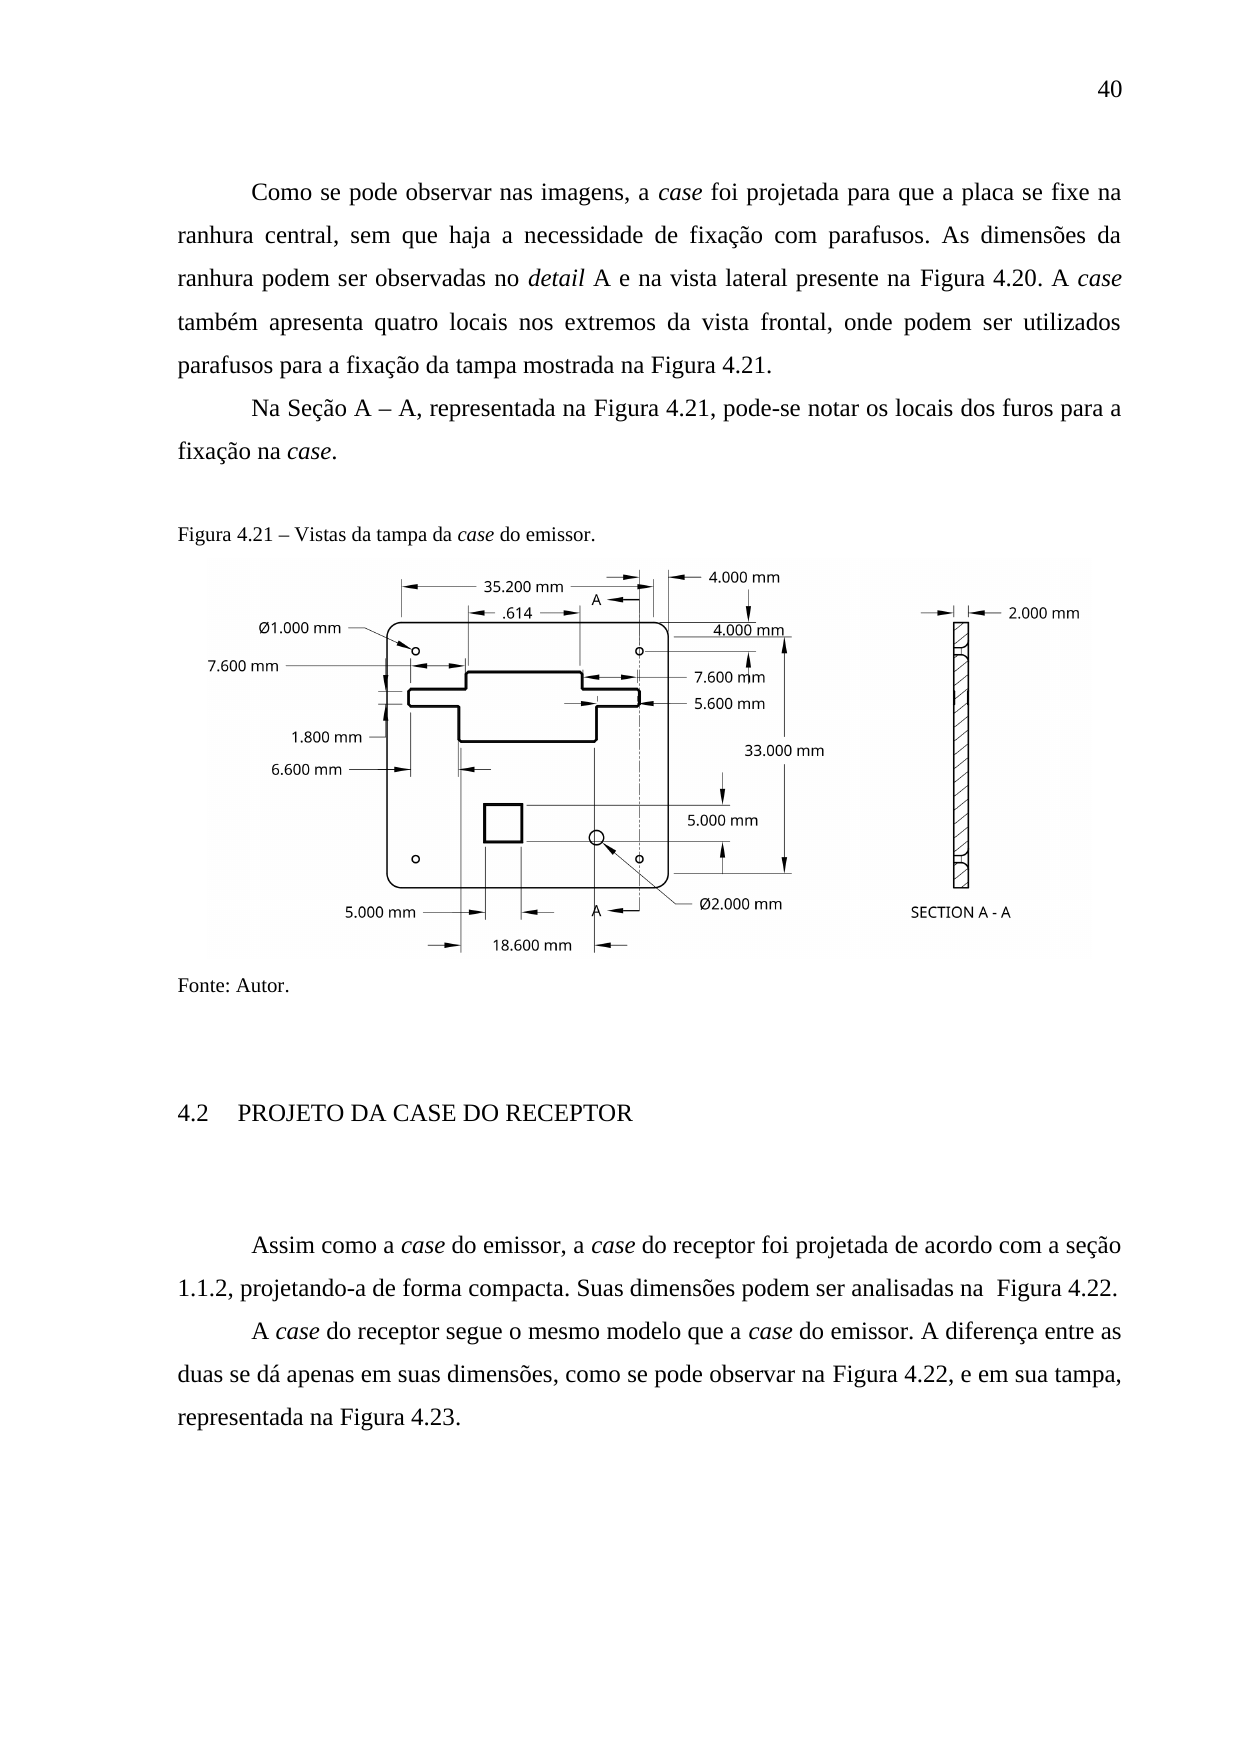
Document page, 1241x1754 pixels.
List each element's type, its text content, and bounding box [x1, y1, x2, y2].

text Fonte: Autor. [177, 973, 1122, 997]
picture [206, 558, 1093, 959]
subtitle Projeto DA case DO receptor [177, 1098, 1122, 1127]
